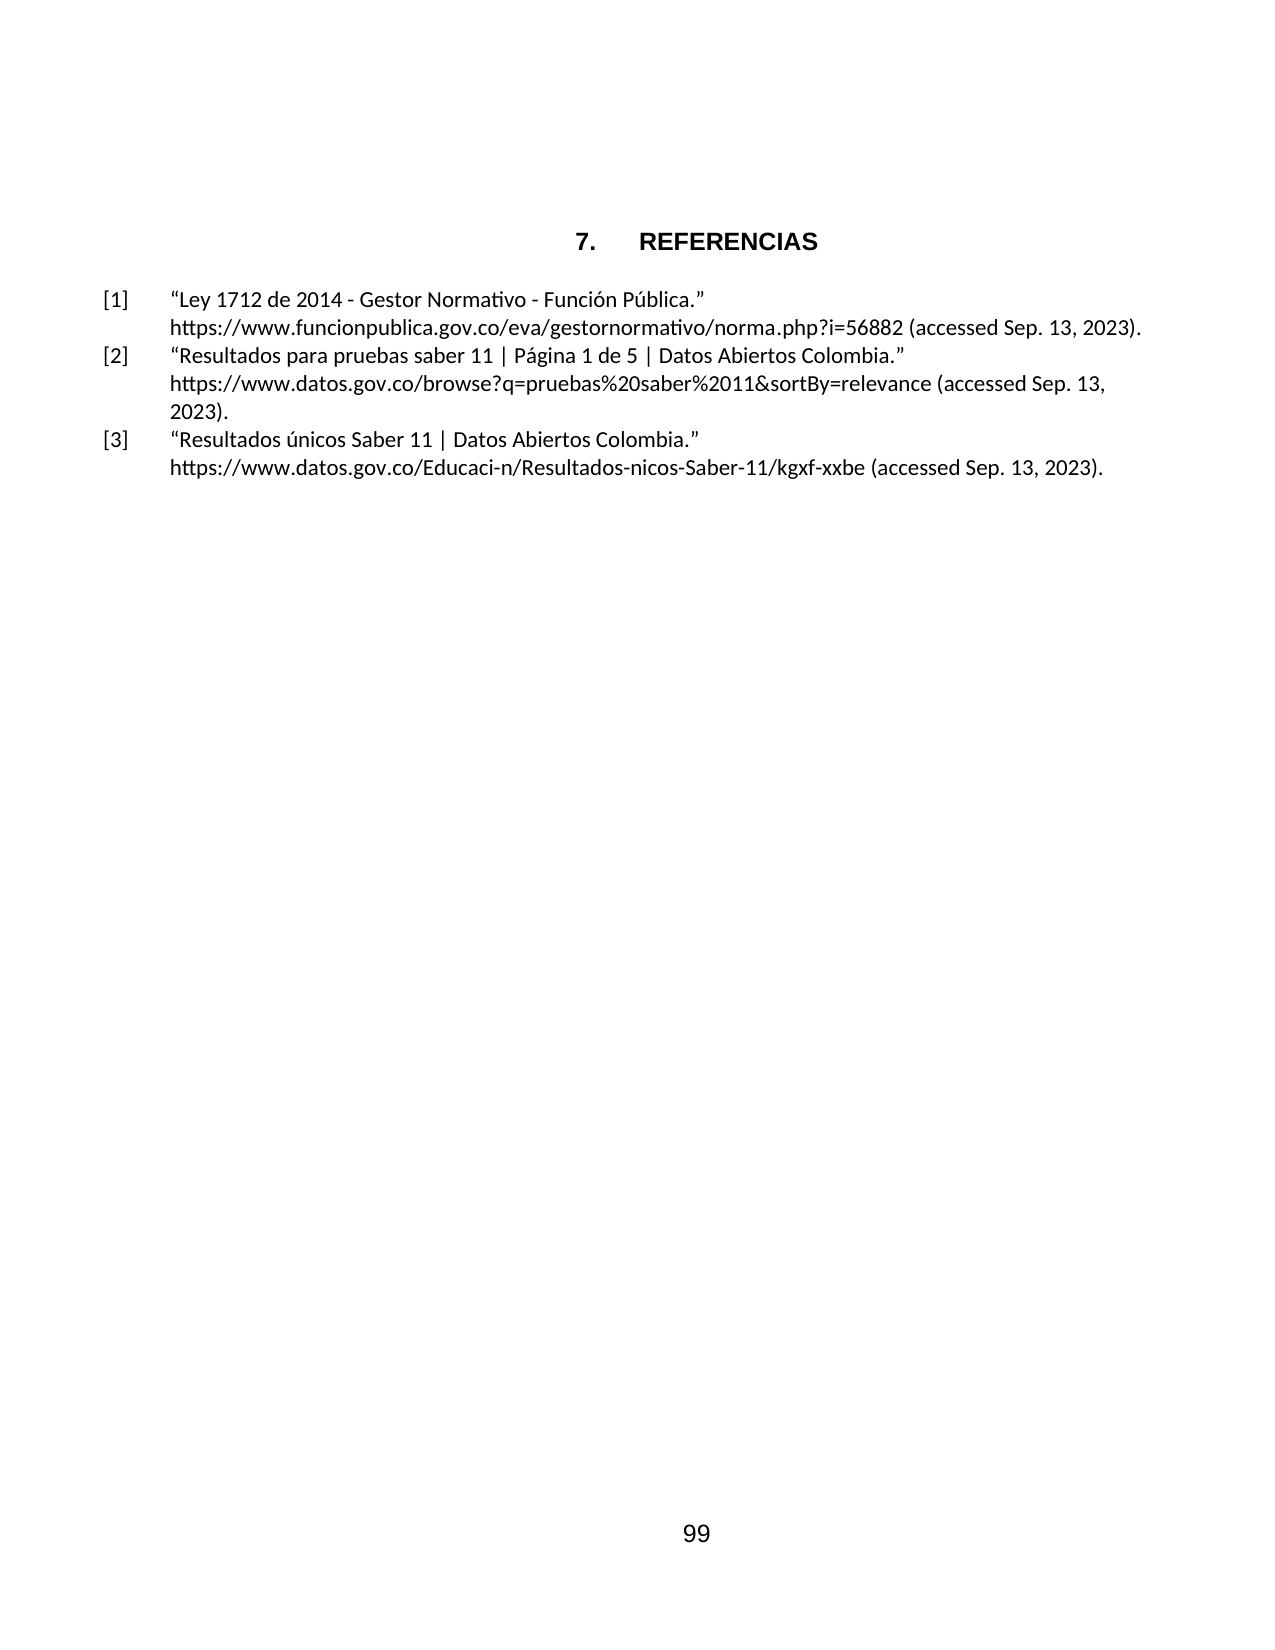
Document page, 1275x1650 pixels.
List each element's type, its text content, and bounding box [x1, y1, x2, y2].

text [2] “Resultados para pruebas saber 11 | Página 1 de 5 | Datos Abiertos Colombia.” https://www.datos.gov.co/browse?q=pruebas%20saber%2011&sortBy=relevance (accessed Sep. 13, 2023). [103, 341, 1157, 425]
text [1] “Ley 1712 de 2014 - Gestor Normativo - Función Pública.” https://www.funcionpublica.gov.co/eva/gestornormativo/norma.php?i=56882 (accessed Sep. 13, 2023). [103, 285, 1157, 341]
text [3] “Resultados únicos Saber 11 | Datos Abiertos Colombia.” https://www.datos.gov.co/Educaci-n/Resultados-nicos-Saber-11/kgxf-xxbe (accessed Sep. 13, 2023). [103, 425, 1157, 481]
subtitle REFERENCIAS [236, 227, 1157, 256]
